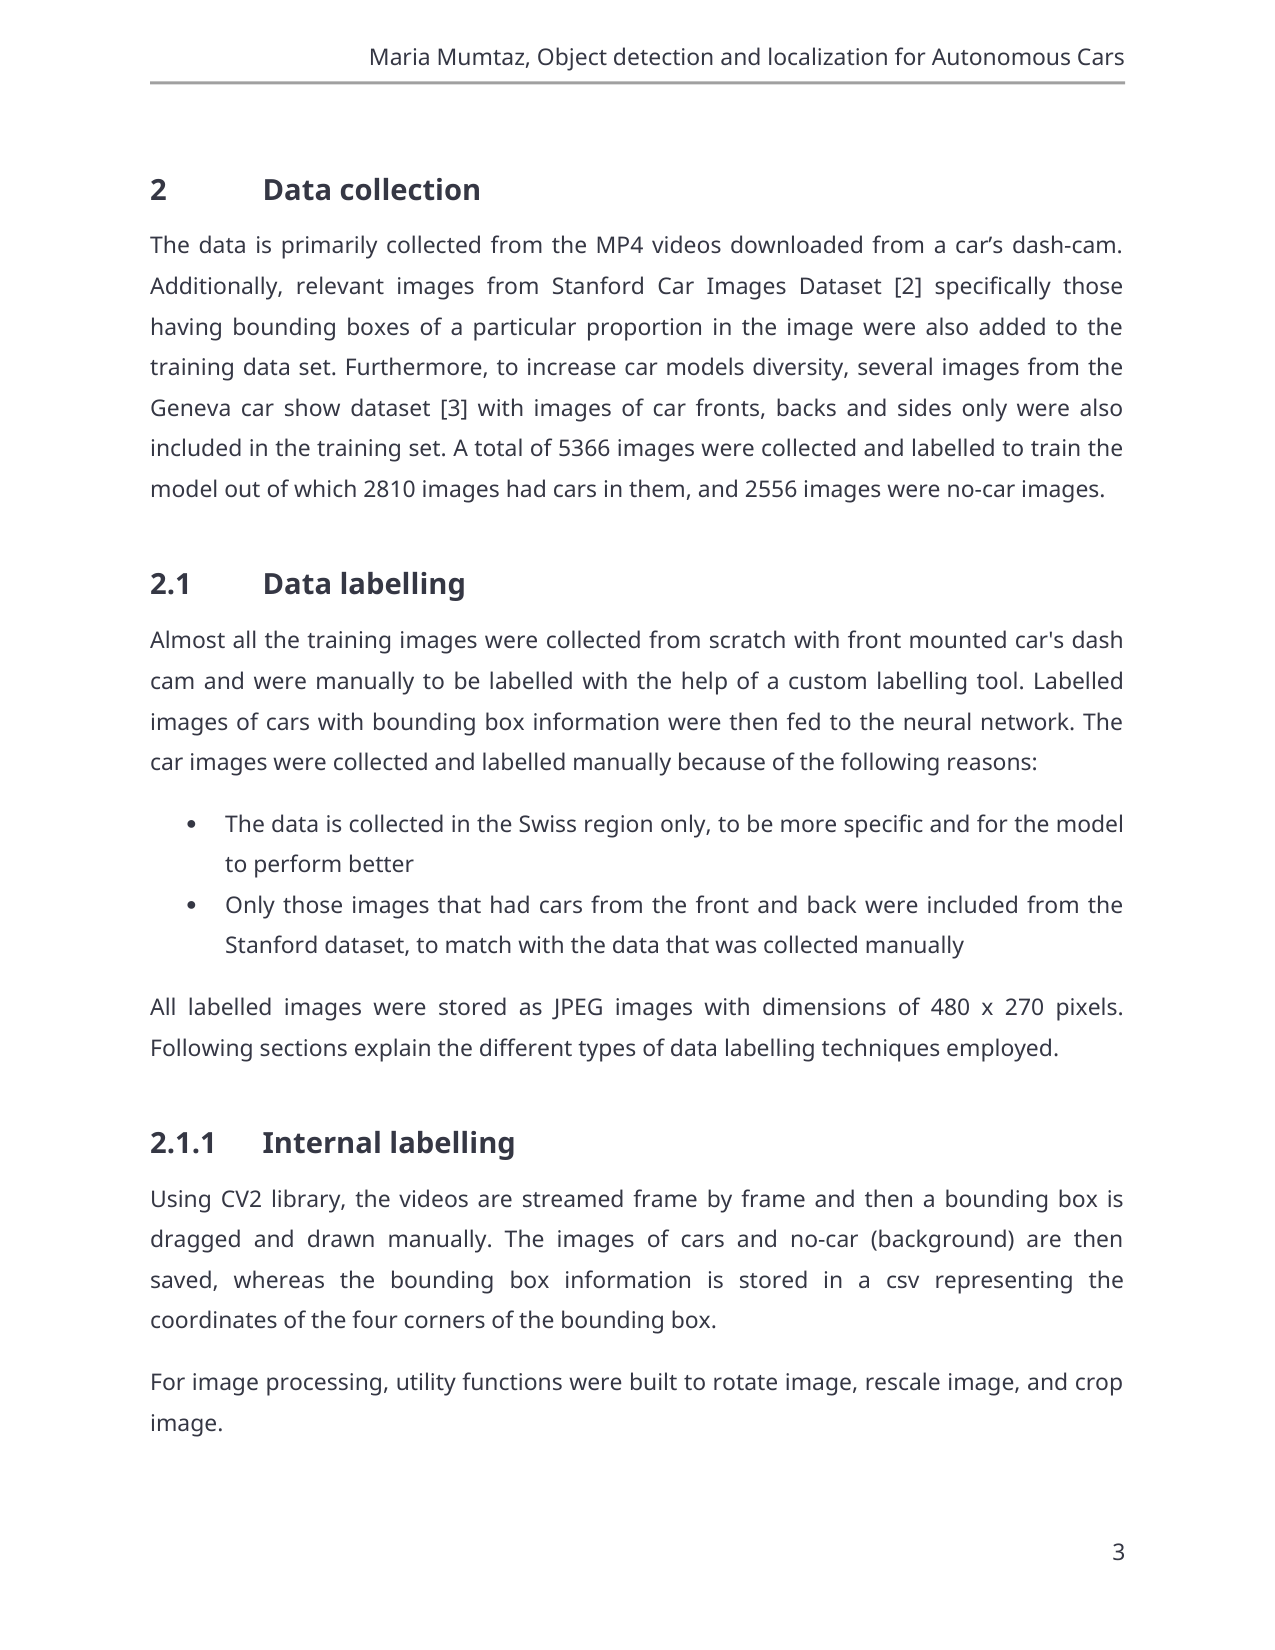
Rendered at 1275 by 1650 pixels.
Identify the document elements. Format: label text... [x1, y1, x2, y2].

text All labelled images were stored as JPEG images with dimensions of 480 x 270 pixels. Following sections explain the different types of data labelling techniques employed. [150, 991, 1125, 1063]
text For image processing, utility functions were built to rotate image, rescale image, and crop image. [150, 1366, 1125, 1438]
subtitle Data labelling [150, 564, 1125, 603]
list The data is collected in the Swiss region only, to be more specific and for the model to perform better [187, 807, 1125, 879]
text Almost all the training images were collected from scratch with front mounted car's dash cam and were manually to be labelled with the help of a custom labelling tool. Labelled images of cars with bounding box information were then fed to the neural network. The car images were collected and labelled manually because of the following reasons: [150, 624, 1125, 777]
text The data is primarily collected from the MP4 videos downloaded from a car’s dash-cam. Additionally, relevant images from Stanford Car Images Dataset [2] specifically those having bounding boxes of a particular proportion in the image were also added to the training data set. Furthermore, to increase car models diversity, several images from the Geneva car show dataset [3] with images of car fronts, backs and sides only were also included in the training set. A total of 5366 images were collected and labelled to train the model out of which 2810 images had cars in them, and 2556 images were no-car images. [150, 229, 1125, 504]
subtitle Data collection [150, 169, 1125, 208]
text Using CV2 library, the videos are streamed frame by frame and then a bounding box is dragged and drawn manually. The images of cars and no-car (background) are then saved, whereas the bounding box information is stored in a csv representing the coordinates of the four corners of the bounding box. [150, 1183, 1125, 1336]
subtitle Internal labelling [150, 1122, 1125, 1162]
list Only those images that had cars from the front and back were included from the Stanford dataset, to match with the data that was collected manually [187, 889, 1125, 961]
